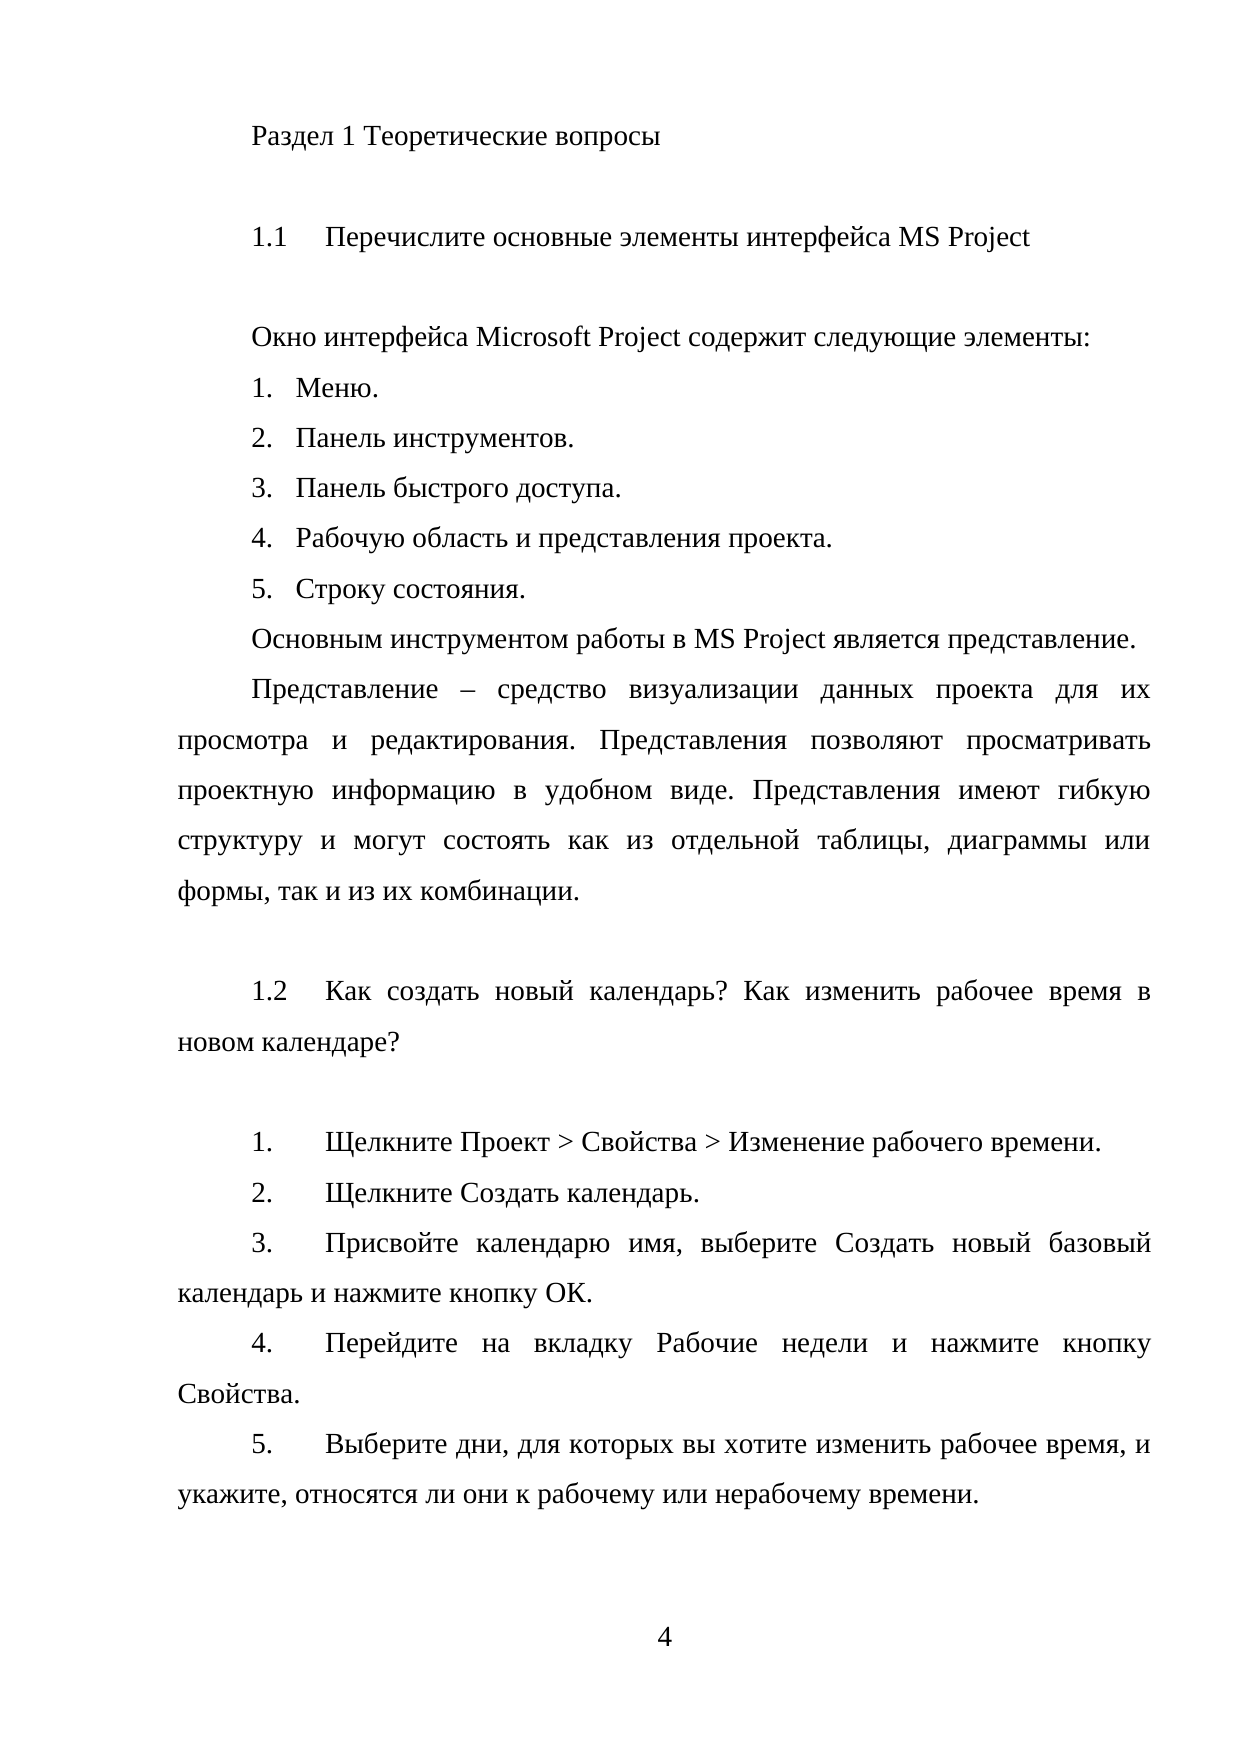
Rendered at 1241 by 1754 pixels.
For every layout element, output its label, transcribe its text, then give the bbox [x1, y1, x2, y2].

list Перейдите на вкладку Рабочие недели и нажмите кнопку Свойства. [177, 1326, 1152, 1409]
list Присвойте календарю имя, выберите Создать новый базовый календарь и нажмите кнопку ОК. [177, 1225, 1152, 1309]
list Выберите дни, для которых вы хотите изменить рабочее время, и укажите, относятся ли они к рабочему или нерабочему времени. [177, 1426, 1152, 1510]
list Рабочую область и представления проекта. [177, 521, 1152, 554]
list Щелкните Создать календарь. [177, 1175, 1152, 1208]
list Меню. [177, 370, 1152, 403]
list Раздел 1 Теоретические вопросы [177, 118, 1152, 152]
list Как создать новый календарь? Как изменить рабочее время в новом календаре? [177, 973, 1152, 1057]
text Представление – средство визуализации данных проекта для их просмотра и редактирования. Представления позволяют просматривать проектную информацию в удобном виде. Представления имеют гибкую структуру и могут состоять как из отдельной таблицы, диаграммы или формы, так и из их комбинации. [177, 672, 1152, 906]
text Окно интерфейса Microsoft Project содержит следующие элементы: [177, 319, 1152, 353]
list Панель быстрого доступа. [177, 470, 1152, 504]
list Строку состояния. [177, 571, 1152, 604]
list Панель инструментов. [177, 420, 1152, 453]
list Перечислите основные элементы интерфейса MS Project [177, 219, 1152, 252]
list Щелкните Проект > Свойства > Изменение рабочего времени. [177, 1124, 1152, 1158]
text Основным инструментом работы в MS Project является представление. [177, 621, 1152, 655]
